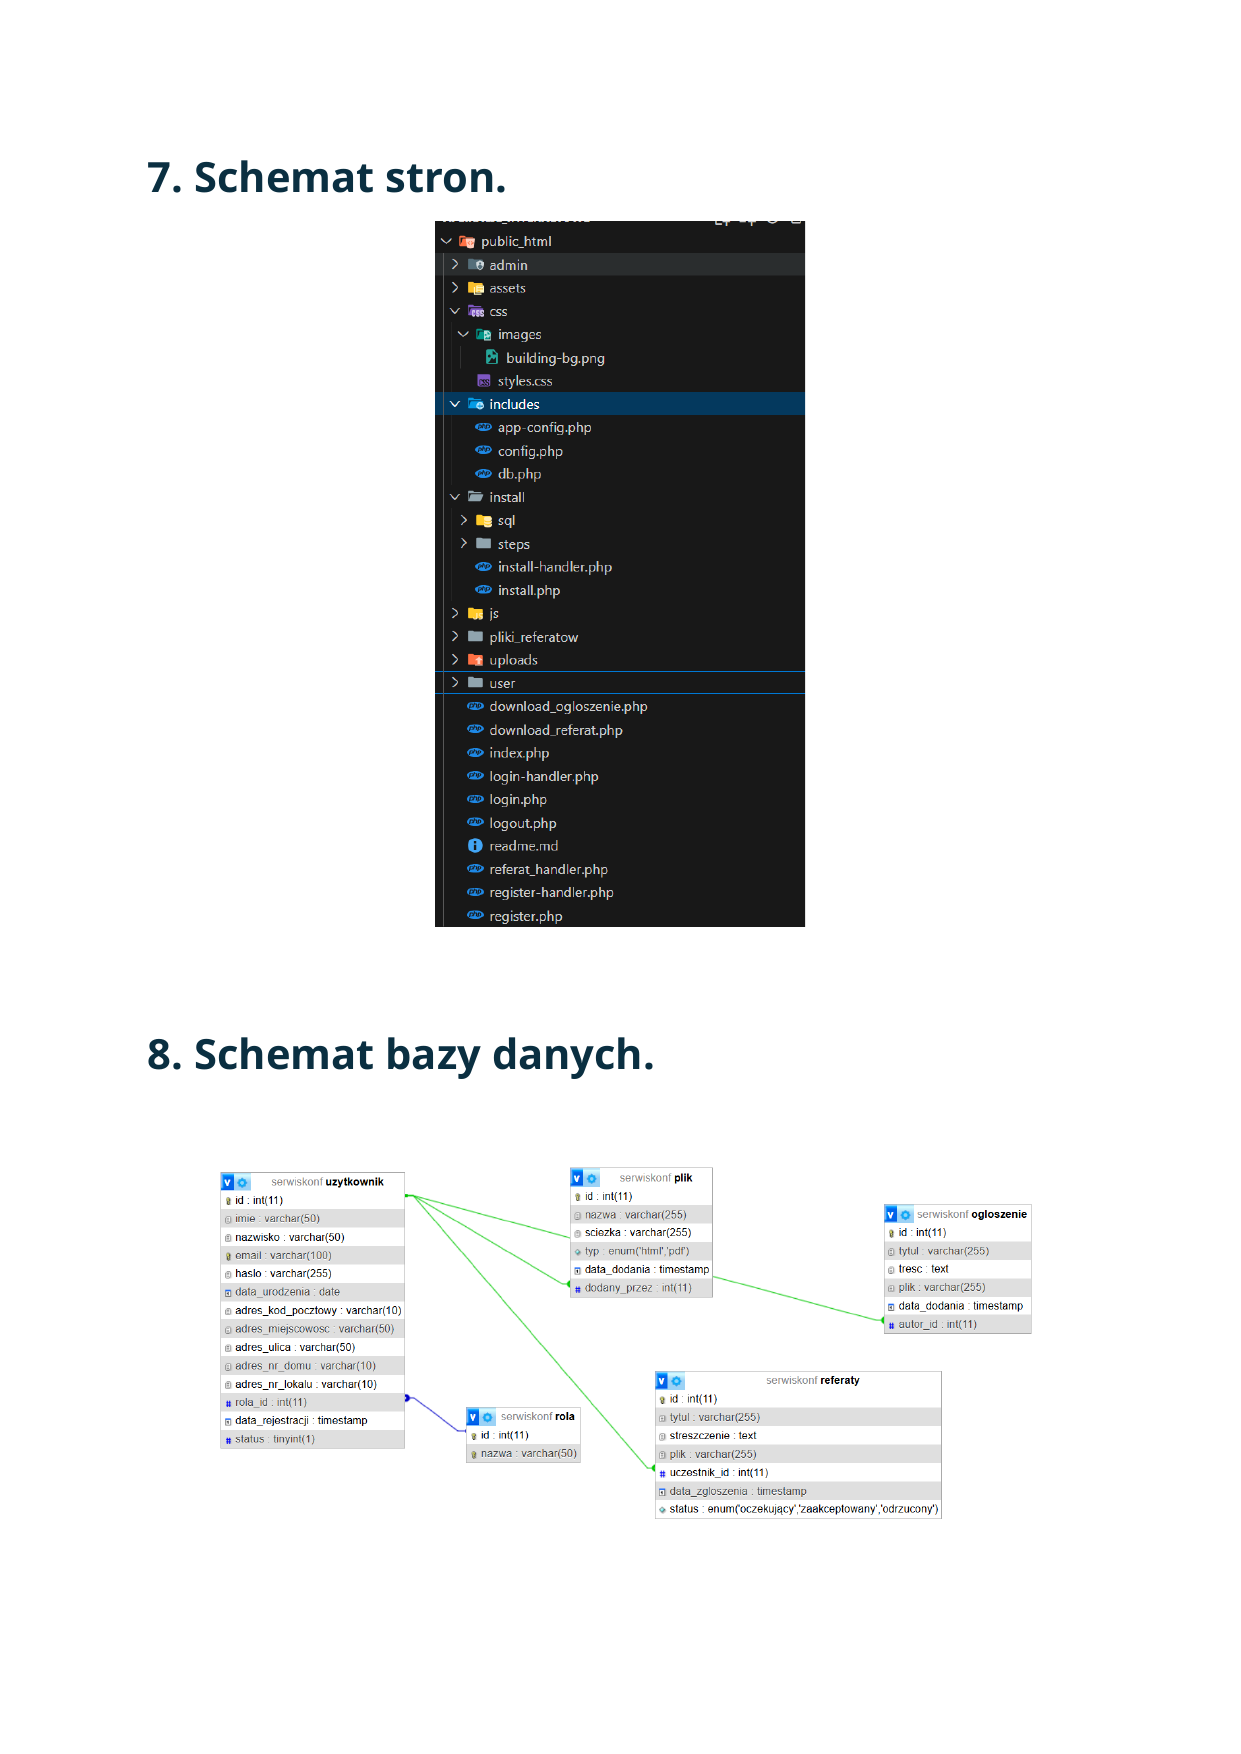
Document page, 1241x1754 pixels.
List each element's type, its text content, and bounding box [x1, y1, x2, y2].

subtitle 8. Schemat bazy danych. [148, 1025, 1093, 1082]
picture [435, 221, 805, 927]
subtitle 7. Schemat stron. [148, 148, 1093, 204]
picture [147, 1098, 1093, 1563]
